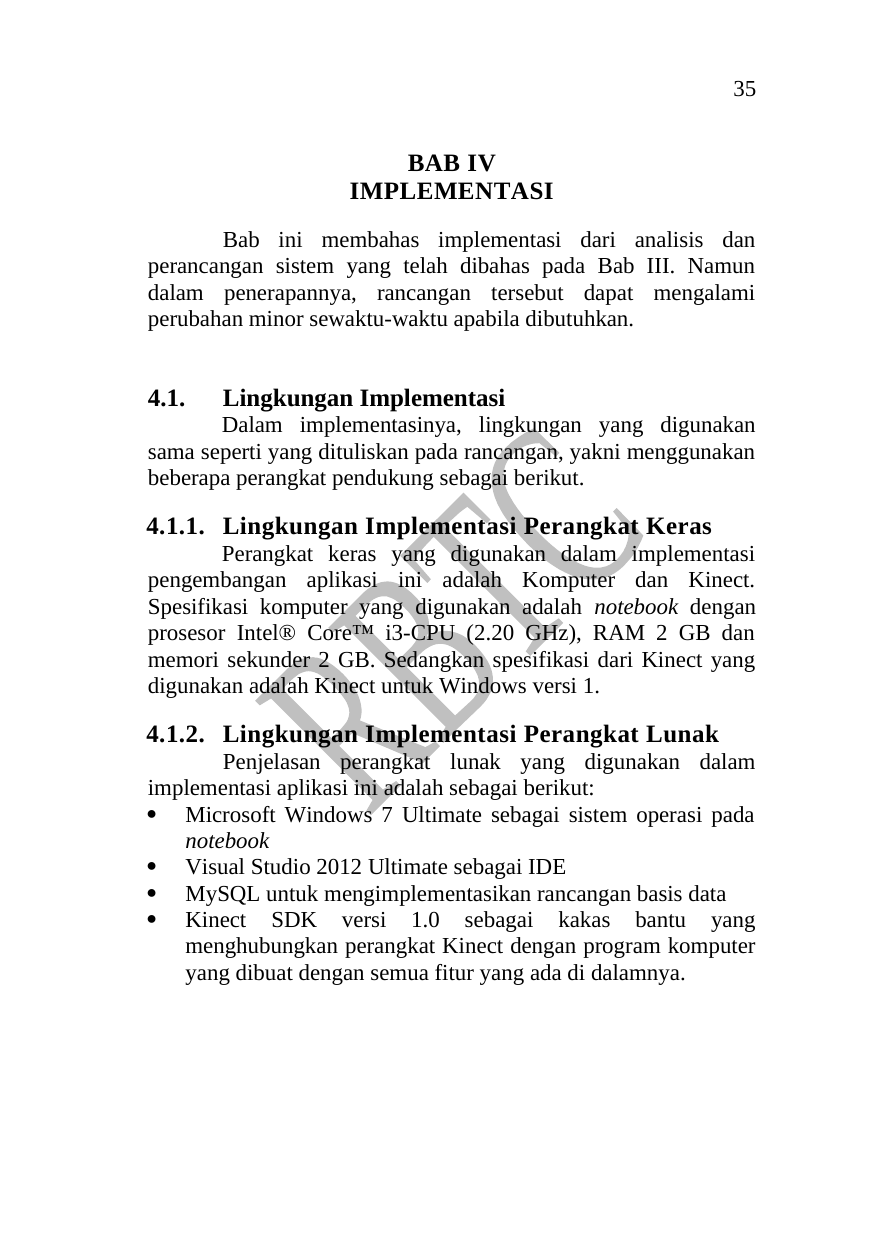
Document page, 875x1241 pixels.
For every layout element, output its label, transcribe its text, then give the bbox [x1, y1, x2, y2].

text Perangkat keras yang digunakan dalam implementasi pengembangan aplikasi ini adalah Komputer dan Kinect. Spesifikasi komputer yang digunakan adalah notebook dengan prosesor Intel® Core™ i3-CPU (2.20 GHz), RAM 2 GB dan memori sekunder 2 GB. Sedangkan spesifikasi dari Kinect yang digunakan adalah Kinect untuk Windows versi 1. [148, 540, 756, 698]
text Bab ini membahas implementasi dari analisis dan perancangan sistem yang telah dibahas pada Bab III. Namun dalam penerapannya, rancangan tersebut dapat mengalami perubahan minor sewaktu-waktu apabila dibutuhkan. [148, 226, 756, 331]
subtitle BAB IV IMPLEMENTASI [148, 148, 756, 205]
text Dalam implementasinya, lingkungan yang digunakan sama seperti yang dituliskan pada rancangan, yakni menggunakan beberapa perangkat pendukung sebagai berikut. [148, 412, 756, 491]
list Kinect SDK versi 1.0 sebagai kakas bantu yang menghubungkan perangkat Kinect dengan program komputer yang dibuat dengan semua fitur yang ada di dalamnya. [148, 906, 756, 985]
list MySQL untuk mengimplementasikan rancangan basis data [148, 880, 756, 906]
subtitle Lingkungan Implementasi [148, 383, 756, 412]
list Visual Studio 2012 Ultimate sebagai IDE [148, 853, 756, 880]
subtitle Lingkungan Implementasi Perangkat Lunak [146, 719, 756, 748]
list Microsoft Windows 7 Ultimate sebagai sistem operasi pada notebook [148, 801, 756, 853]
subtitle Lingkungan Implementasi Perangkat Keras [146, 511, 756, 540]
text Penjelasan perangkat lunak yang digunakan dalam implementasi aplikasi ini adalah sebagai berikut: [148, 748, 756, 801]
